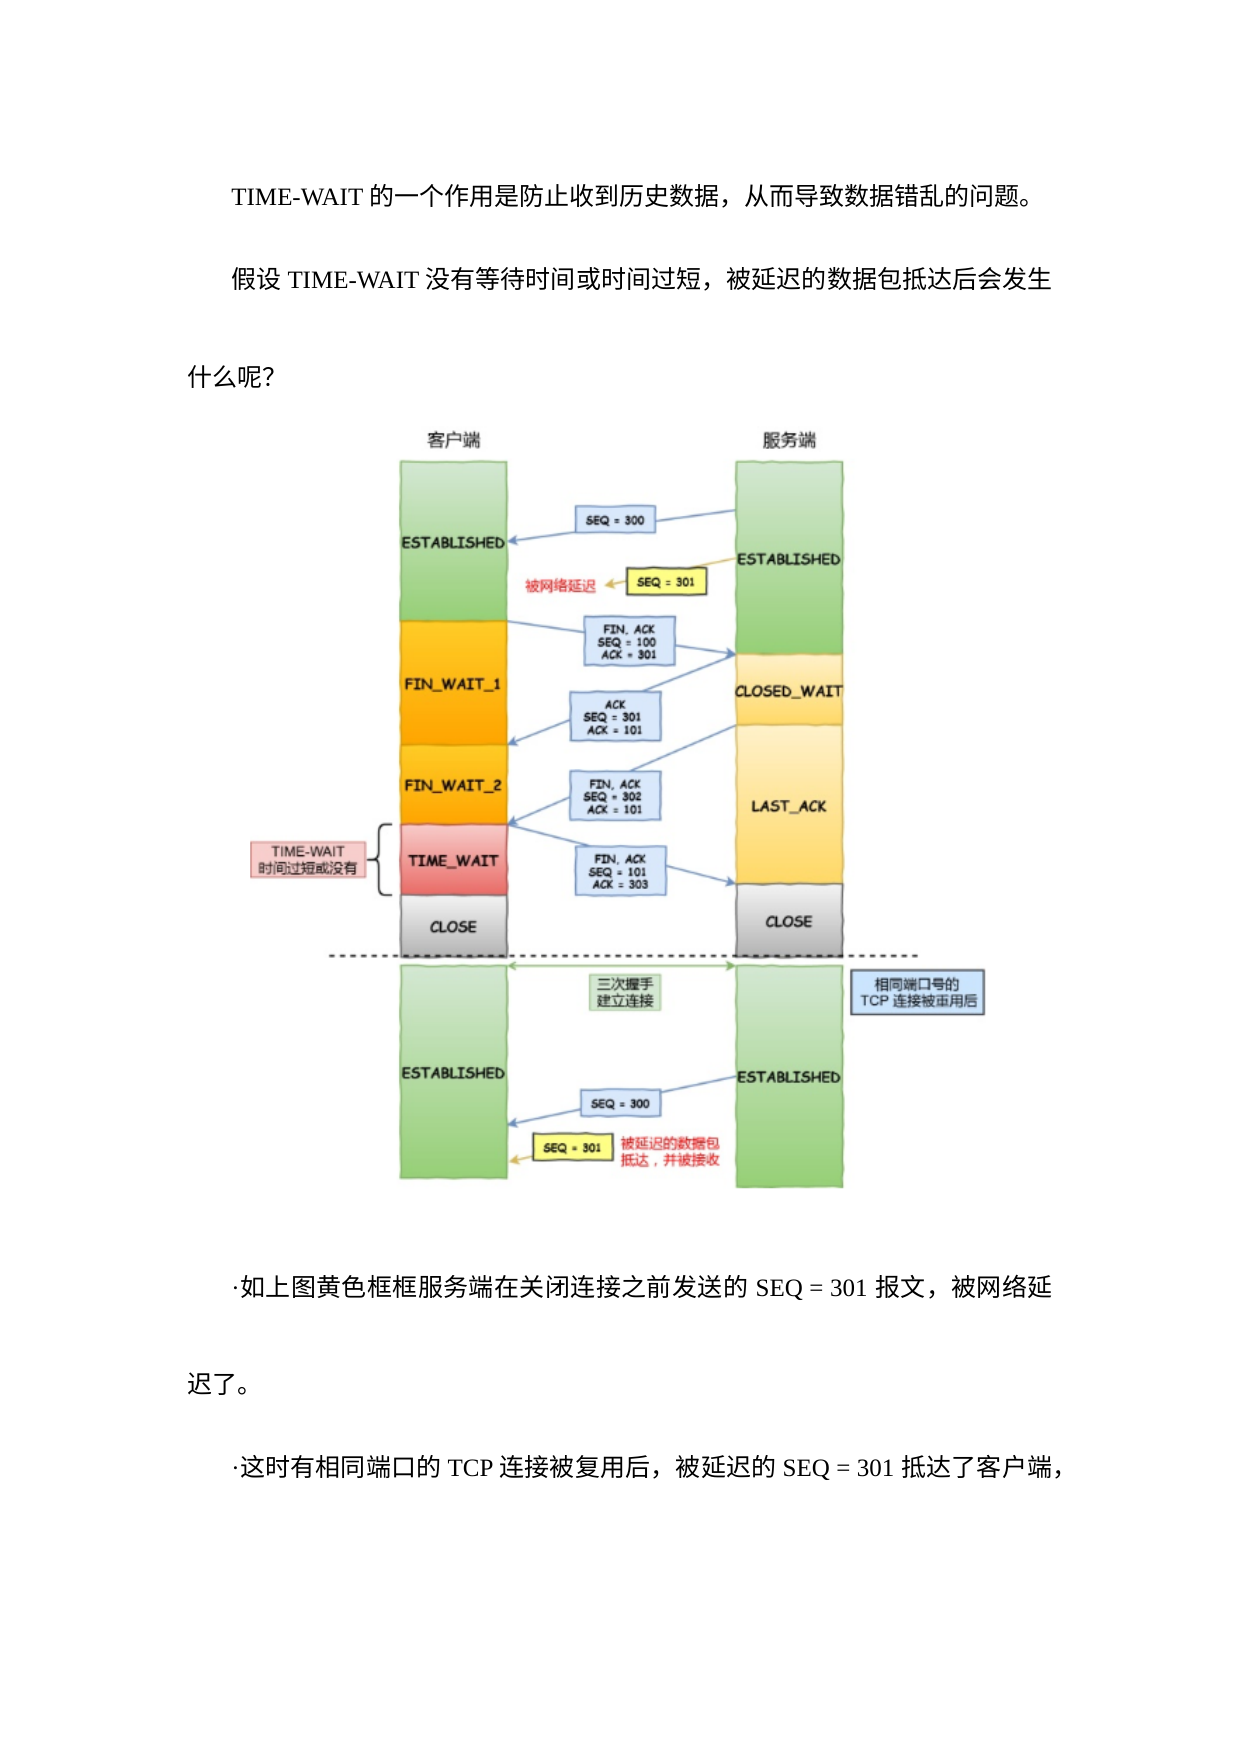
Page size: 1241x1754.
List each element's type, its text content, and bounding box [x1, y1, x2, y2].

text 假设 TIME-WAIT 没有等待时间或时间过短，被延迟的数据包抵达后会发生什么呢？ [187, 245, 1053, 408]
text TIME-WAIT 的一个作用是防止收到历史数据，从而导致数据错乱的问题。 [187, 162, 1053, 227]
text ·如上图黄色框框服务端在关闭连接之前发送的 SEQ = 301 报文，被网络延迟了。 [187, 1253, 1053, 1415]
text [187, 1433, 1053, 1498]
picture [242, 425, 998, 1208]
